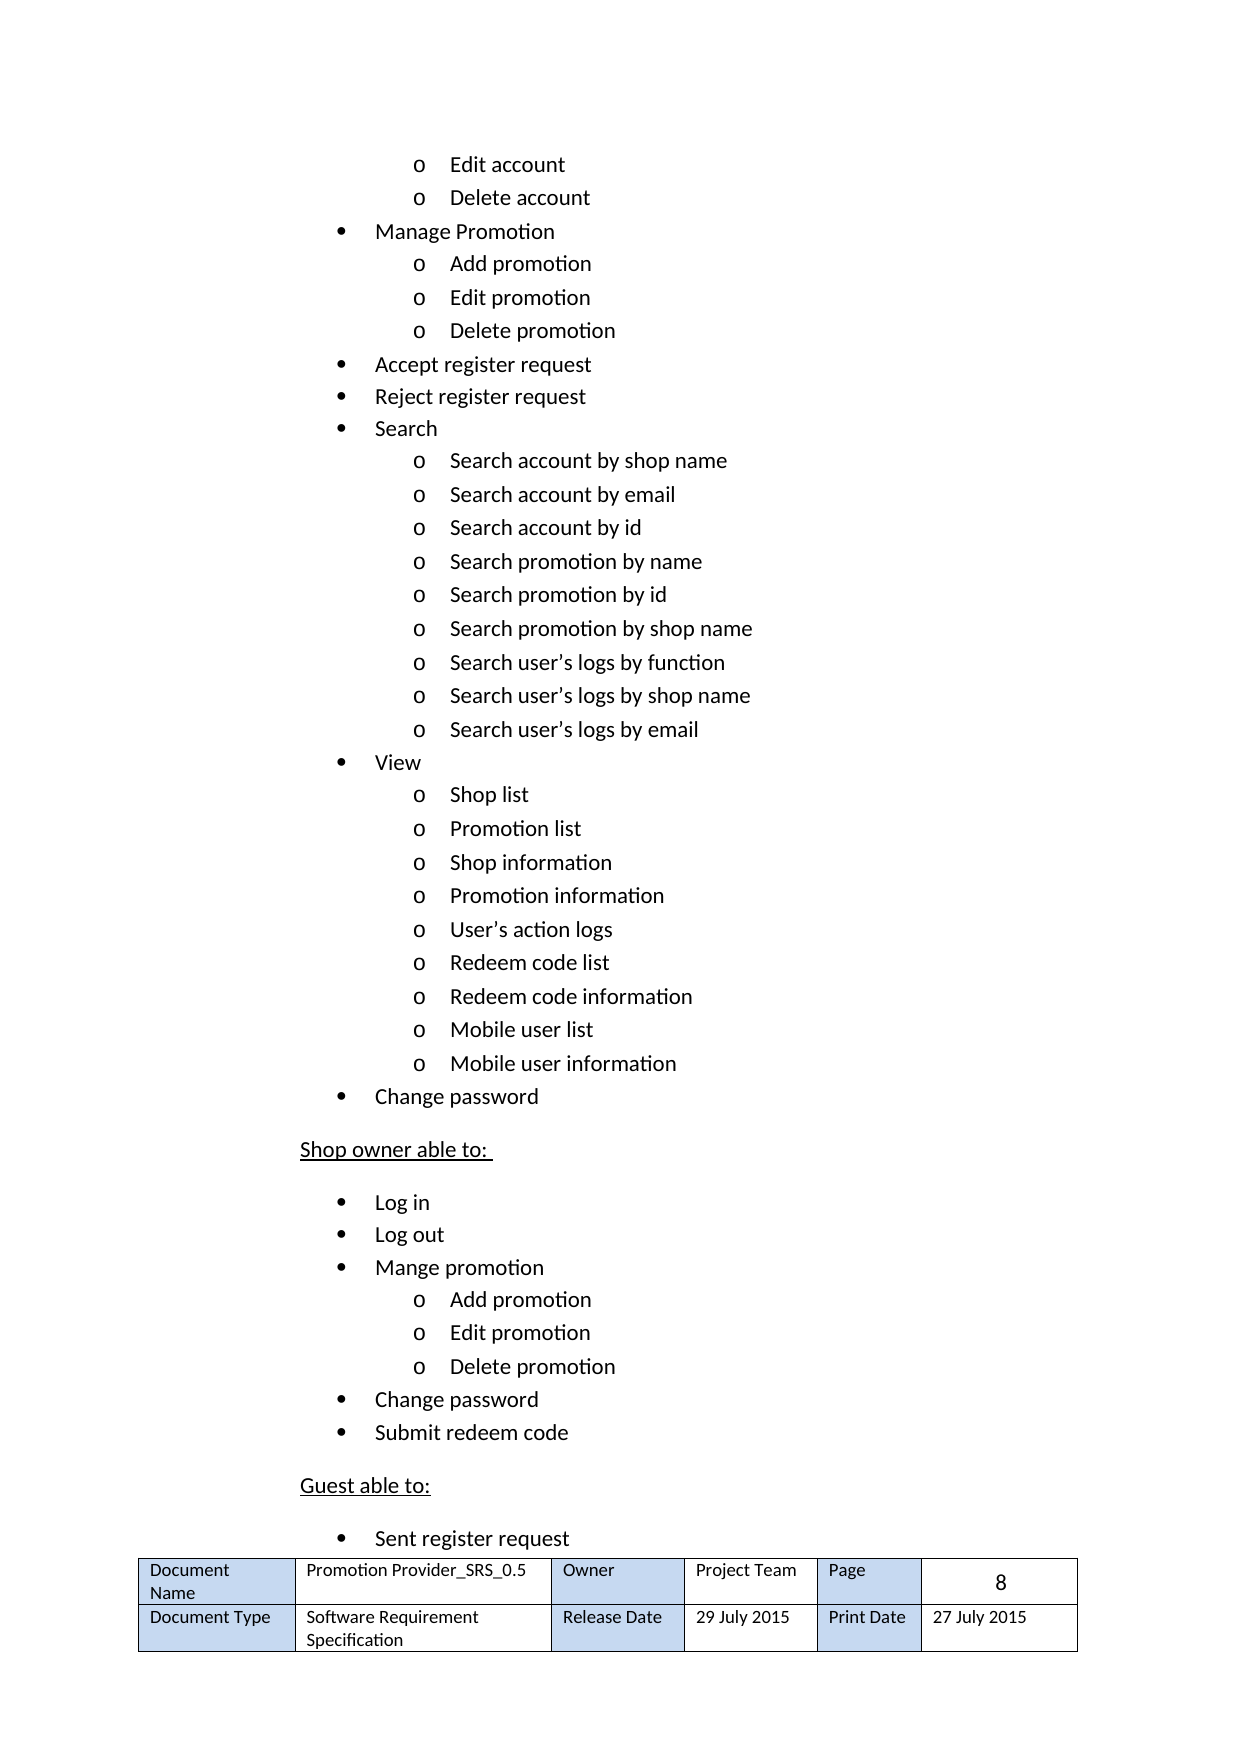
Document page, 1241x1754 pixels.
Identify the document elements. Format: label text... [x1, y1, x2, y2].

list Sent register request [337, 1524, 1090, 1552]
list Mange promotion [337, 1253, 1090, 1281]
list Manage Promotion [337, 217, 1090, 245]
list Log in [337, 1188, 1090, 1216]
text Shop owner able to: [150, 1135, 1090, 1163]
list Add promotion [412, 249, 1090, 278]
list User’s action logs [412, 915, 1090, 944]
list Add promotion [412, 1285, 1090, 1314]
list Promotion list [412, 814, 1090, 843]
list Promotion information [412, 881, 1090, 910]
list Shop list [412, 781, 1090, 810]
list Redeem code list [412, 948, 1090, 977]
list Mobile user information [412, 1049, 1090, 1078]
list Search user’s logs by shop name [412, 681, 1090, 710]
list Accept register request [337, 350, 1090, 378]
list Change password [337, 1386, 1090, 1414]
list Log out [337, 1221, 1090, 1249]
list Reject register request [337, 382, 1090, 410]
list Search account by id [412, 513, 1090, 543]
list Redeem code information [412, 982, 1090, 1011]
list Search account by email [412, 480, 1090, 509]
list Edit account [412, 150, 1090, 179]
list Edit promotion [412, 1318, 1090, 1348]
list Search promotion by id [412, 581, 1090, 610]
list Change password [337, 1082, 1090, 1110]
list Delete promotion [412, 316, 1090, 346]
text Guest able to: [300, 1471, 1090, 1499]
list Submit redeem code [337, 1418, 1090, 1446]
list Search [337, 414, 1090, 442]
list View [337, 748, 1090, 776]
list Search promotion by shop name [412, 614, 1090, 643]
list Delete account [412, 183, 1090, 213]
list Search user’s logs by email [412, 715, 1090, 744]
list Delete promotion [412, 1352, 1090, 1381]
list Edit promotion [412, 283, 1090, 312]
list Search promotion by name [412, 547, 1090, 576]
list Search account by shop name [412, 446, 1090, 476]
list Mobile user list [412, 1015, 1090, 1044]
list Shop information [412, 848, 1090, 877]
list Search user’s logs by function [412, 648, 1090, 677]
